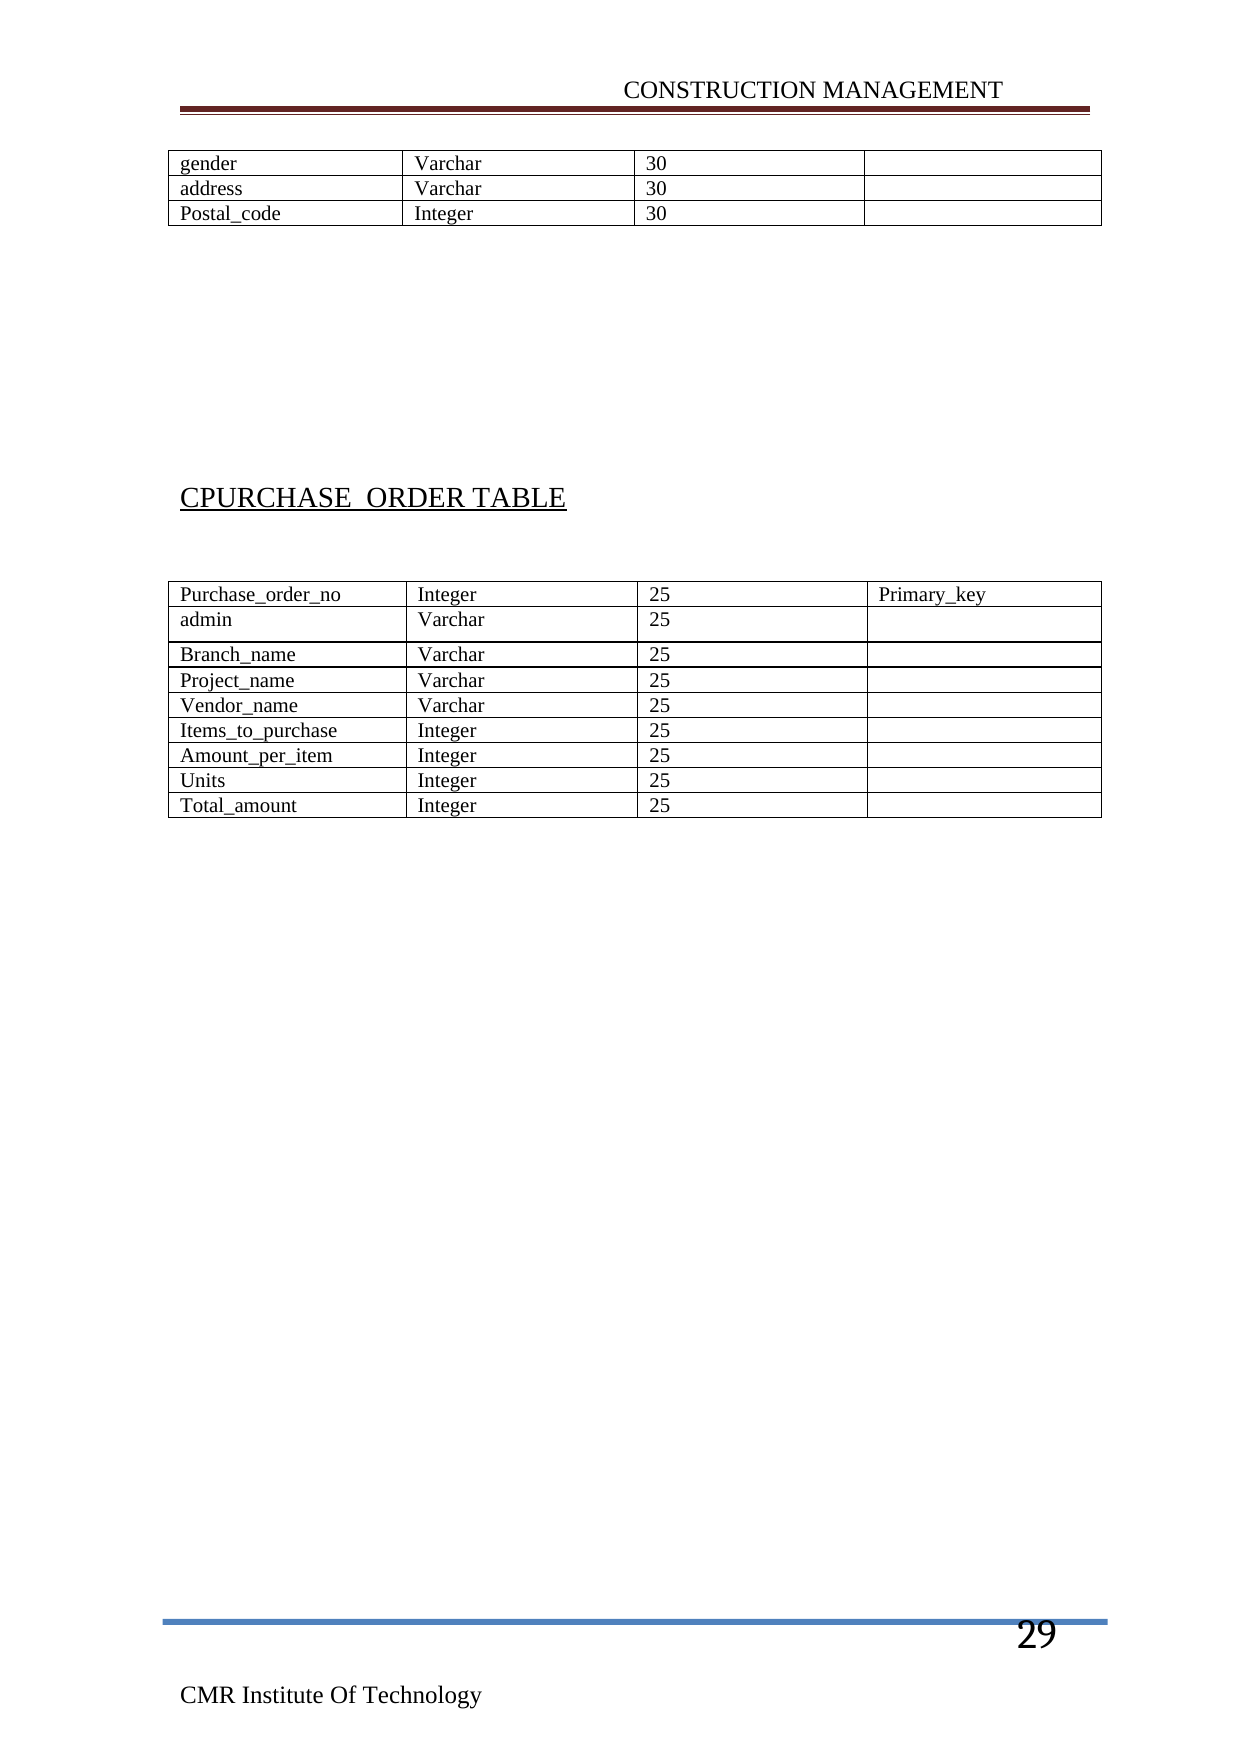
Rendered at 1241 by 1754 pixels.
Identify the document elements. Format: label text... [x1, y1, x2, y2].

table_cell [865, 201, 1101, 225]
table_cell admin [169, 607, 406, 641]
table_cell 25 [638, 643, 867, 666]
table_cell [868, 718, 1101, 742]
table_cell [868, 693, 1101, 717]
table_cell [868, 793, 1101, 817]
table_cell Integer [403, 201, 634, 225]
table_cell Amount_per_item [169, 743, 406, 767]
table_cell 30 [635, 151, 864, 175]
table_cell Vendor_name [169, 693, 406, 717]
table_cell Integer [407, 768, 637, 792]
table_cell Items_to_purchase [169, 718, 406, 742]
table_cell Branch_name [169, 643, 406, 666]
table_cell gender [169, 151, 402, 175]
table_cell 30 [635, 176, 864, 200]
table_cell 25 [638, 668, 867, 692]
table_cell Integer [407, 718, 637, 742]
table_cell Varchar [407, 693, 637, 717]
table_header 25 [638, 582, 867, 606]
table_cell Units [169, 768, 406, 792]
table_cell [868, 743, 1101, 767]
table_cell 25 [638, 693, 867, 717]
table_cell Total_amount [169, 793, 406, 817]
table_cell Varchar [407, 643, 637, 666]
table_cell 30 [635, 201, 864, 225]
table_cell Project_name [169, 668, 406, 692]
table_cell [868, 607, 1101, 641]
text CPURCHASE_ORDER TABLE [180, 480, 1090, 514]
table_cell Integer [407, 793, 637, 817]
table_cell Varchar [403, 151, 634, 175]
table_cell [868, 768, 1101, 792]
table_cell 25 [638, 768, 867, 792]
table_cell Varchar [407, 607, 637, 641]
table_cell 25 [638, 743, 867, 767]
table_cell [865, 176, 1101, 200]
table_cell address [169, 176, 402, 200]
table_header Primary_key [868, 582, 1101, 606]
table_cell [865, 151, 1101, 175]
table_cell Integer [407, 743, 637, 767]
table_cell Varchar [407, 668, 637, 692]
table_cell [868, 643, 1101, 666]
table_cell 25 [638, 607, 867, 641]
table_cell 25 [638, 718, 867, 742]
table_cell [868, 668, 1101, 692]
table_header Integer [407, 582, 637, 606]
table_header Purchase_order_no [169, 582, 406, 606]
table_cell Postal_code [169, 201, 402, 225]
table_cell Varchar [403, 176, 634, 200]
table_cell 25 [638, 793, 867, 817]
